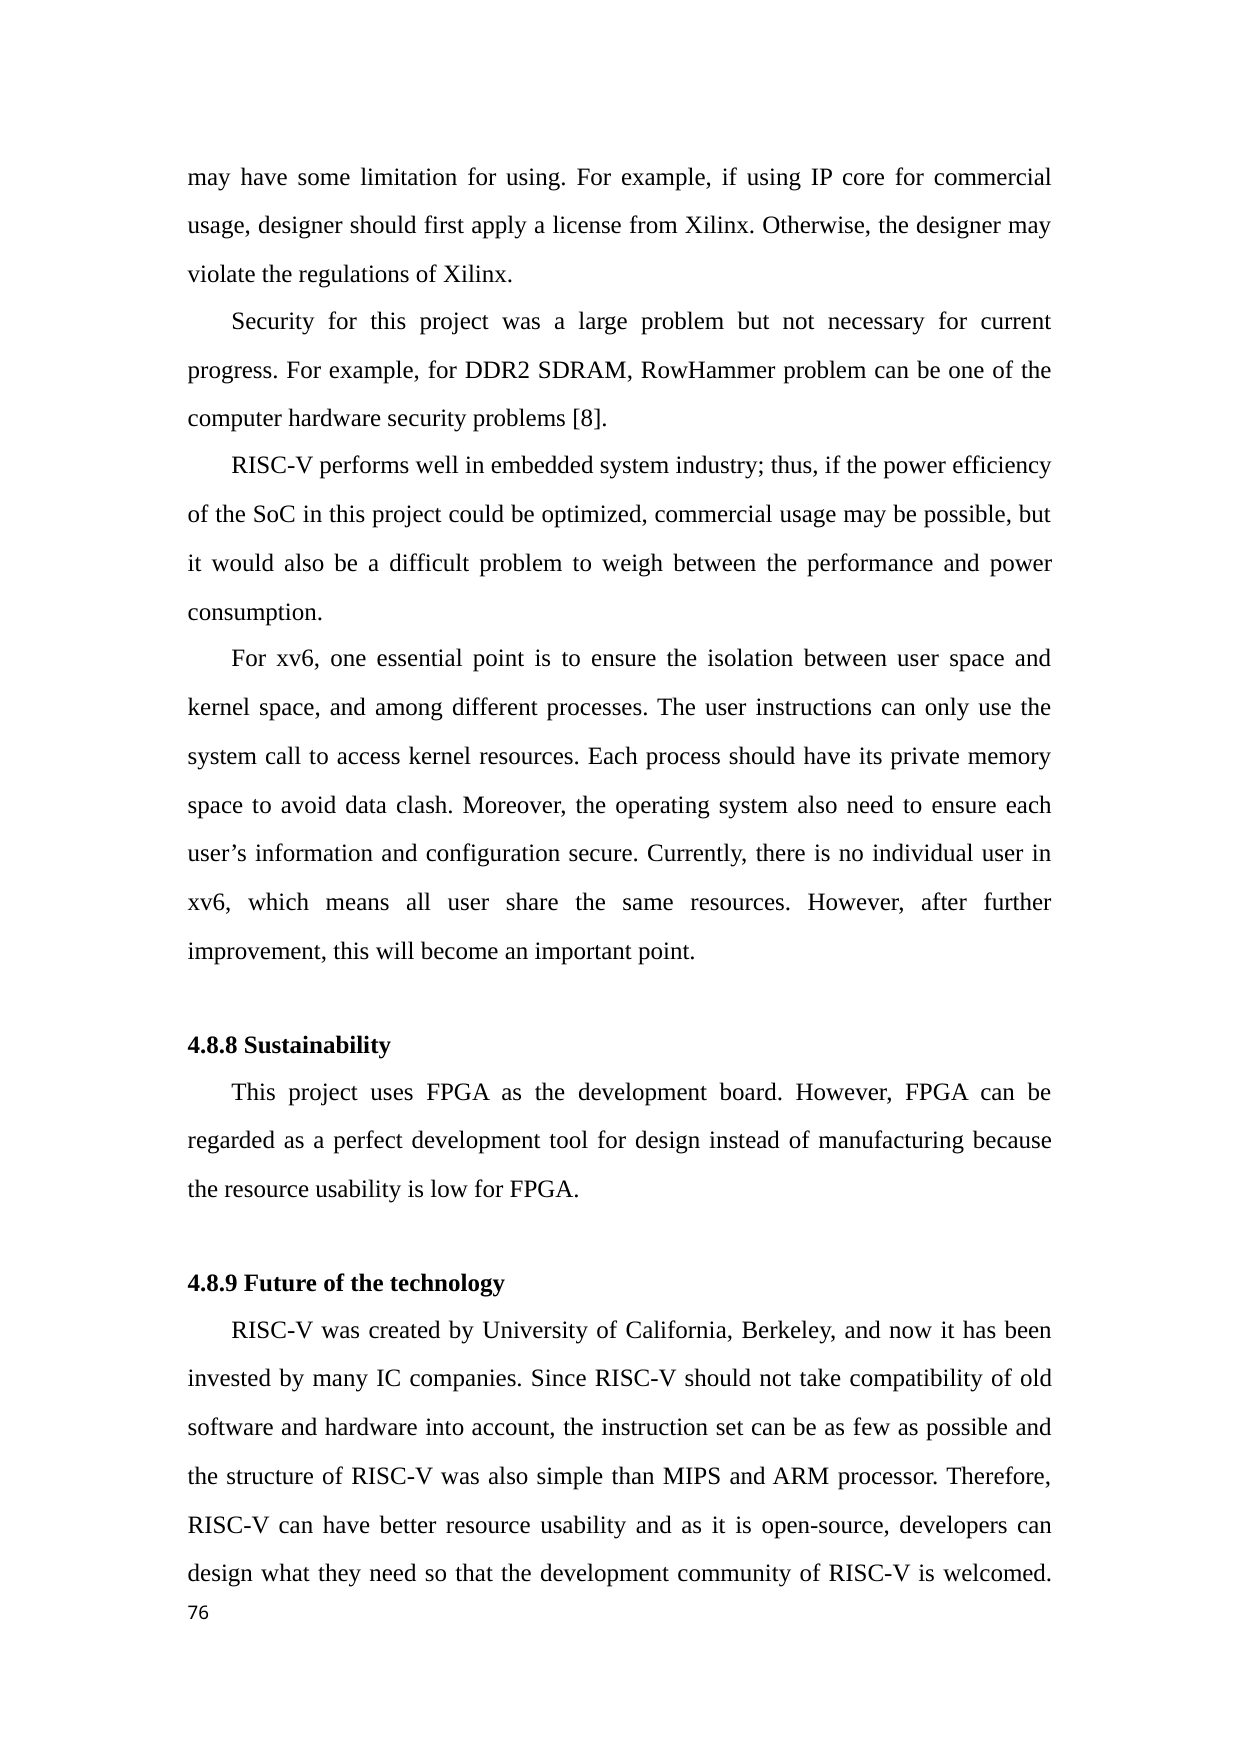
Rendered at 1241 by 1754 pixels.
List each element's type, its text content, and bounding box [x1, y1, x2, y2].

text 4.8.8 Sustainability [187, 1028, 1053, 1060]
text RISC-V performs well in embedded system industry; thus, if the power efficiency of the SoC in this project could be optimized, commercial usage may be possible, but it would also be a difficult problem to weigh between the performance and power consumption. [187, 448, 1053, 627]
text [187, 1313, 1053, 1589]
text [187, 160, 1053, 290]
text This project uses FPGA as the development board. However, FPGA can be regarded as a perfect development tool for design instead of manufacturing because the resource usability is low for FPGA. [187, 1075, 1053, 1205]
text 4.8.9 Future of the technology [187, 1266, 1053, 1298]
text Security for this project was a large problem but not necessary for current progress. For example, for DDR2 SDRAM, RowHammer problem can be one of the computer hardware security problems [8]. [187, 304, 1053, 434]
text For xv6, one essential point is to ensure the isolation between user space and kernel space, and among different processes. The user instructions can only use the system call to access kernel resources. Each process should have its private memory space to avoid data clash. Moreover, the operating system also need to ensure each user’s information and configuration secure. Currently, there is no individual user in xv6, which means all user share the same resources. However, after further improvement, this will become an important point. [187, 642, 1053, 967]
